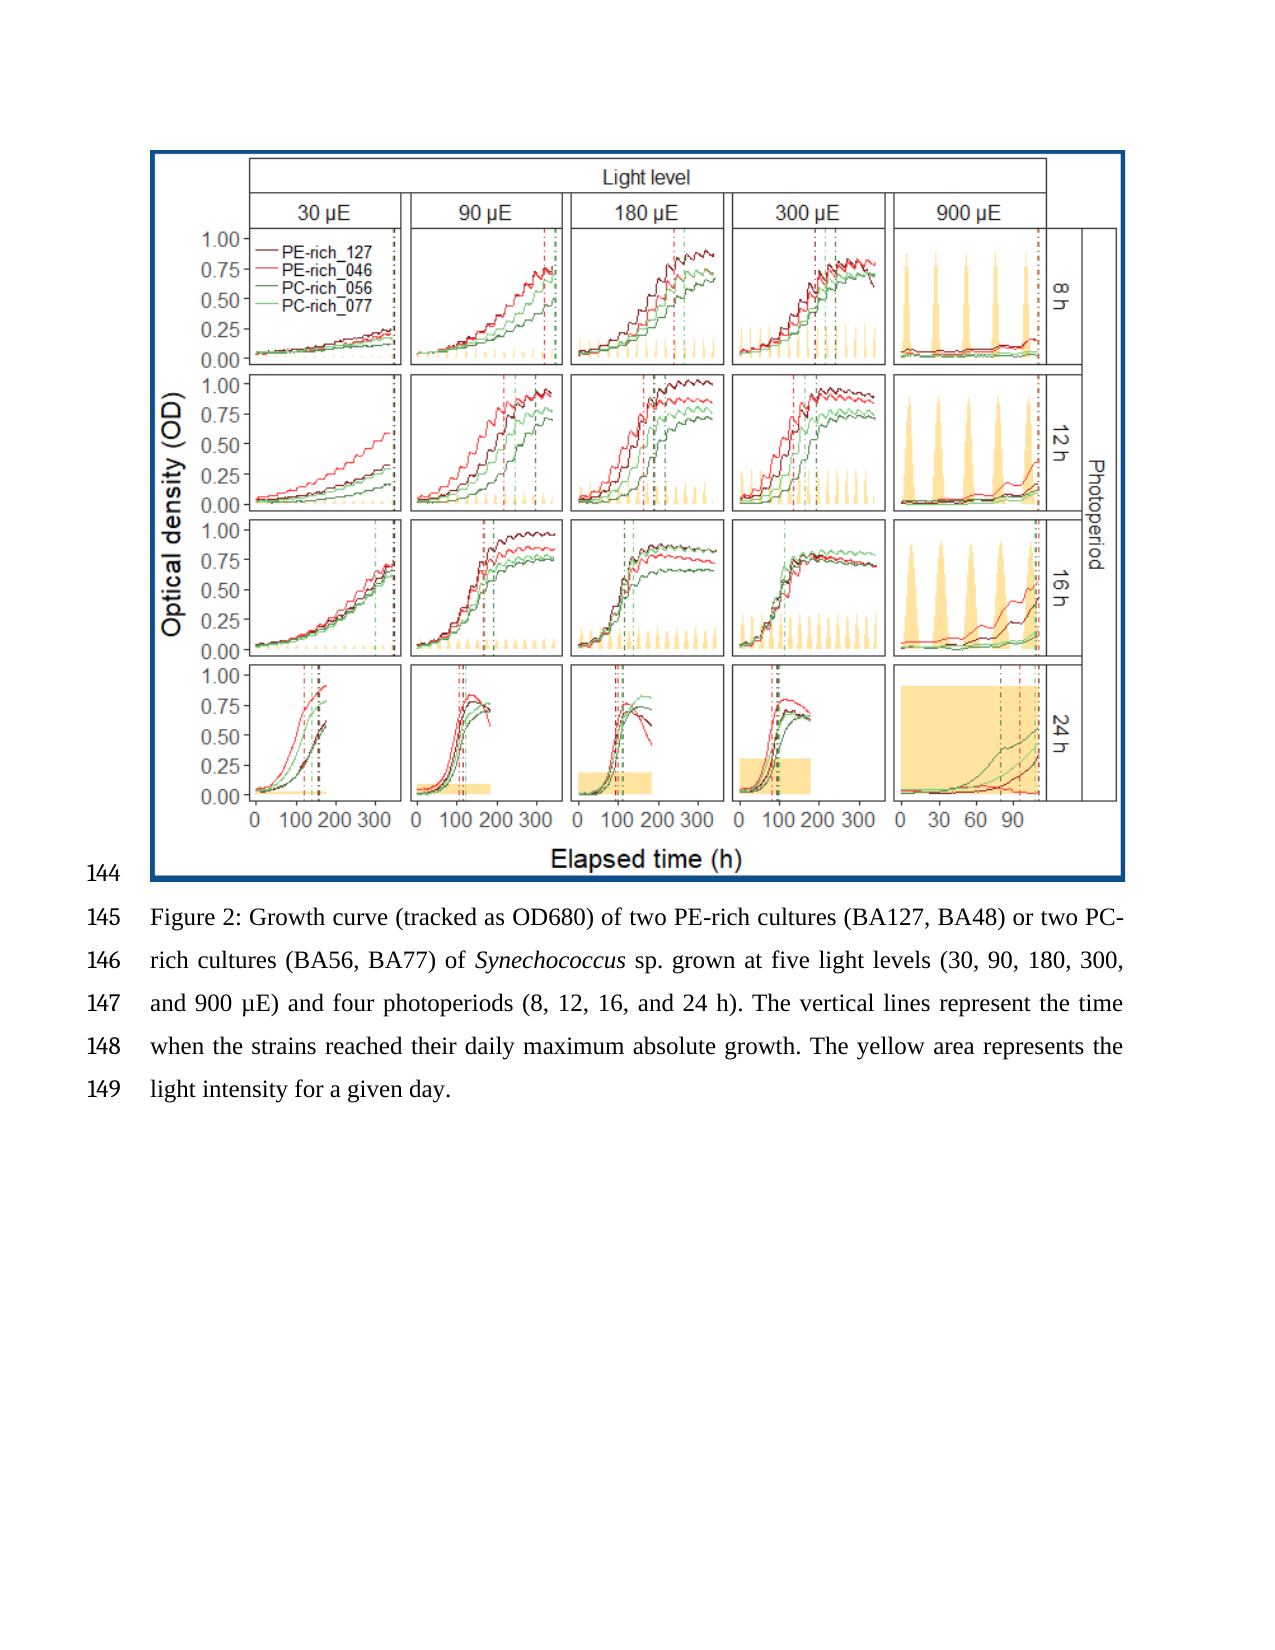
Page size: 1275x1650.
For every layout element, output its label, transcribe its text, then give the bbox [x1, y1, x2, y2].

text Figure 2: Growth curve (tracked as OD680) of two PE-rich cultures (BA127, BA48) or two PC-rich cultures (BA56, BA77) of Synechococcus sp. grown at five light levels (30, 90, 180, 300, and 900 µE) and four photoperiods (8, 12, 16, and 24 h). The vertical lines represent the time when the strains reached their daily maximum absolute growth. The yellow area represents the light intensity for a given day. [150, 902, 1125, 1103]
picture [150, 150, 1125, 882]
